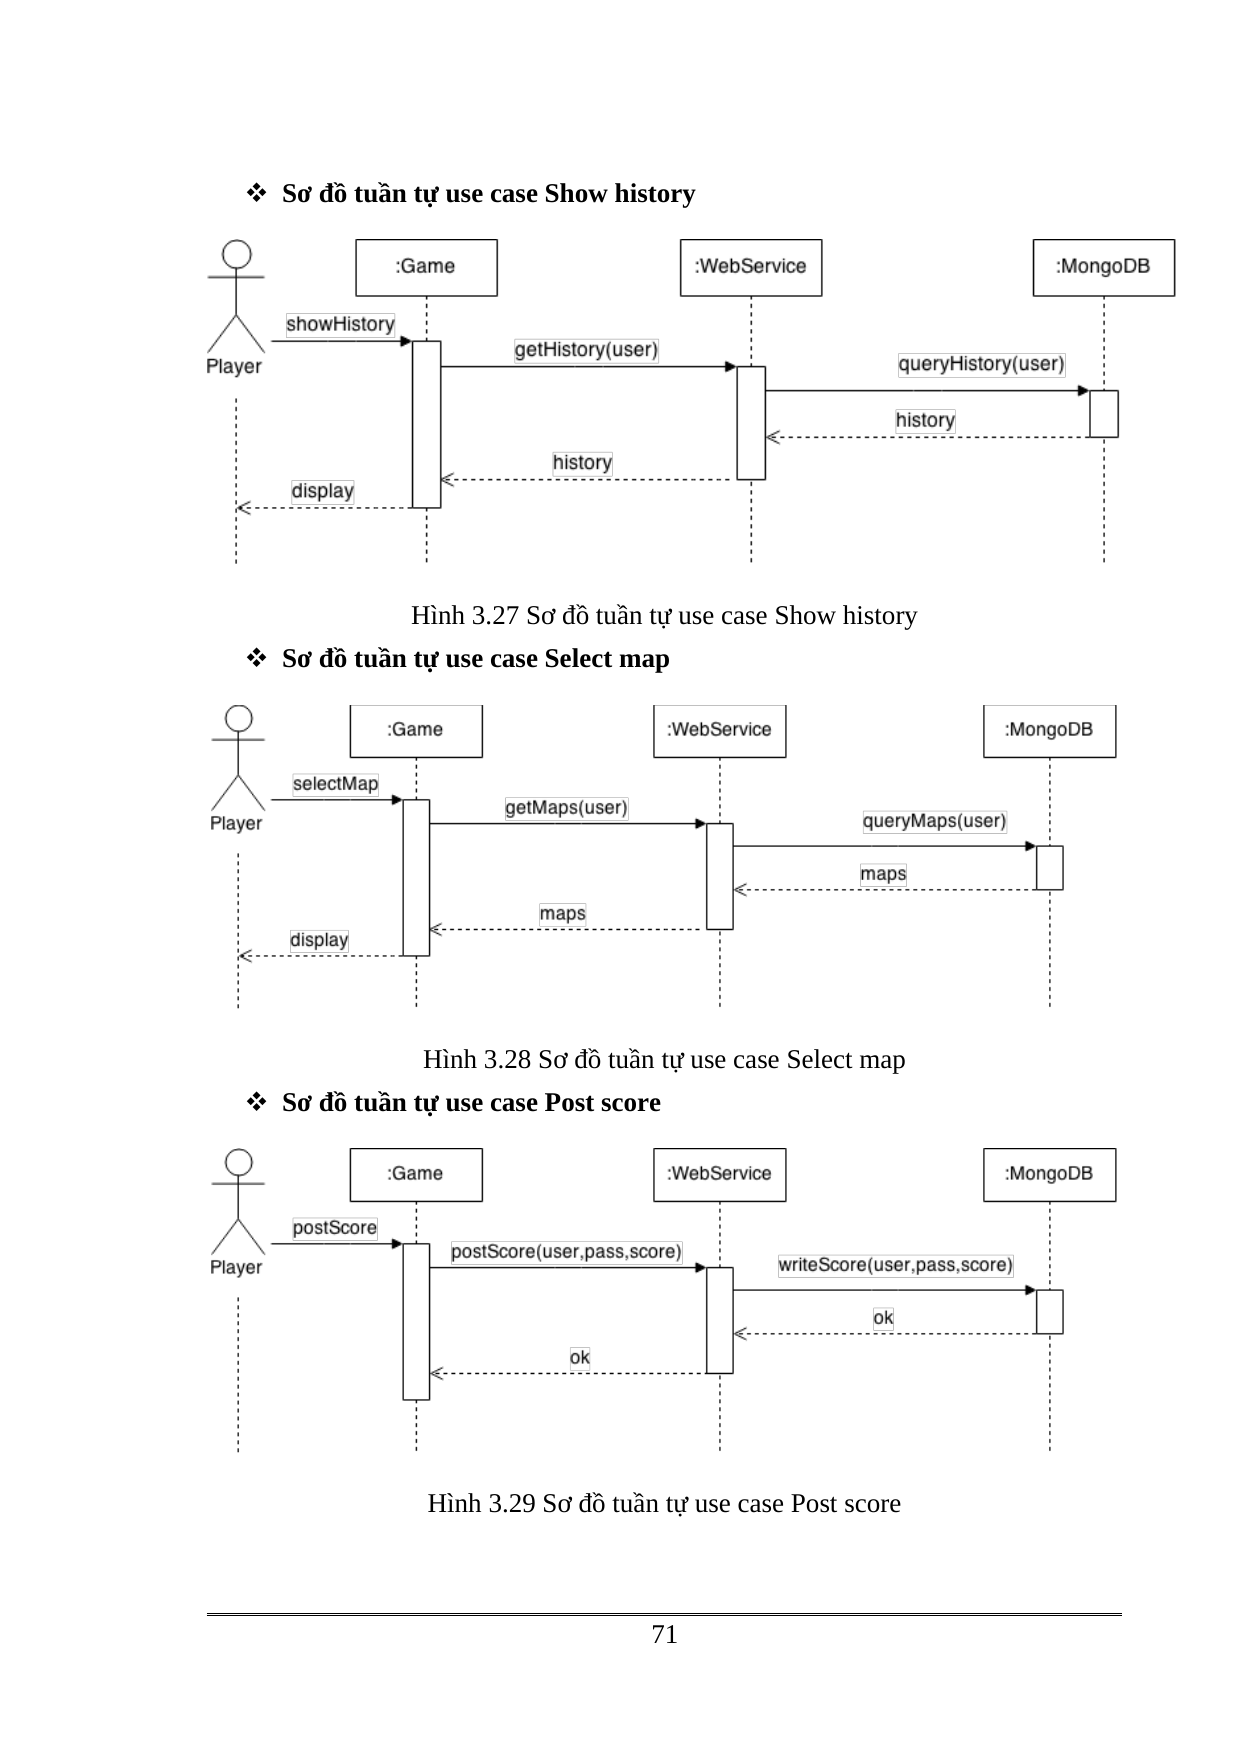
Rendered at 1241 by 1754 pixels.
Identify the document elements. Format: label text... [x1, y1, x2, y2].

picture [211, 705, 1118, 1015]
list Sơ đồ tuần tự use case Post score [244, 1086, 1122, 1118]
picture [211, 1148, 1118, 1459]
list Sơ đồ tuần tự use case Show history [244, 177, 1122, 208]
list Sơ đồ tuần tự use case Select map [244, 642, 1122, 674]
picture [206, 239, 1177, 571]
